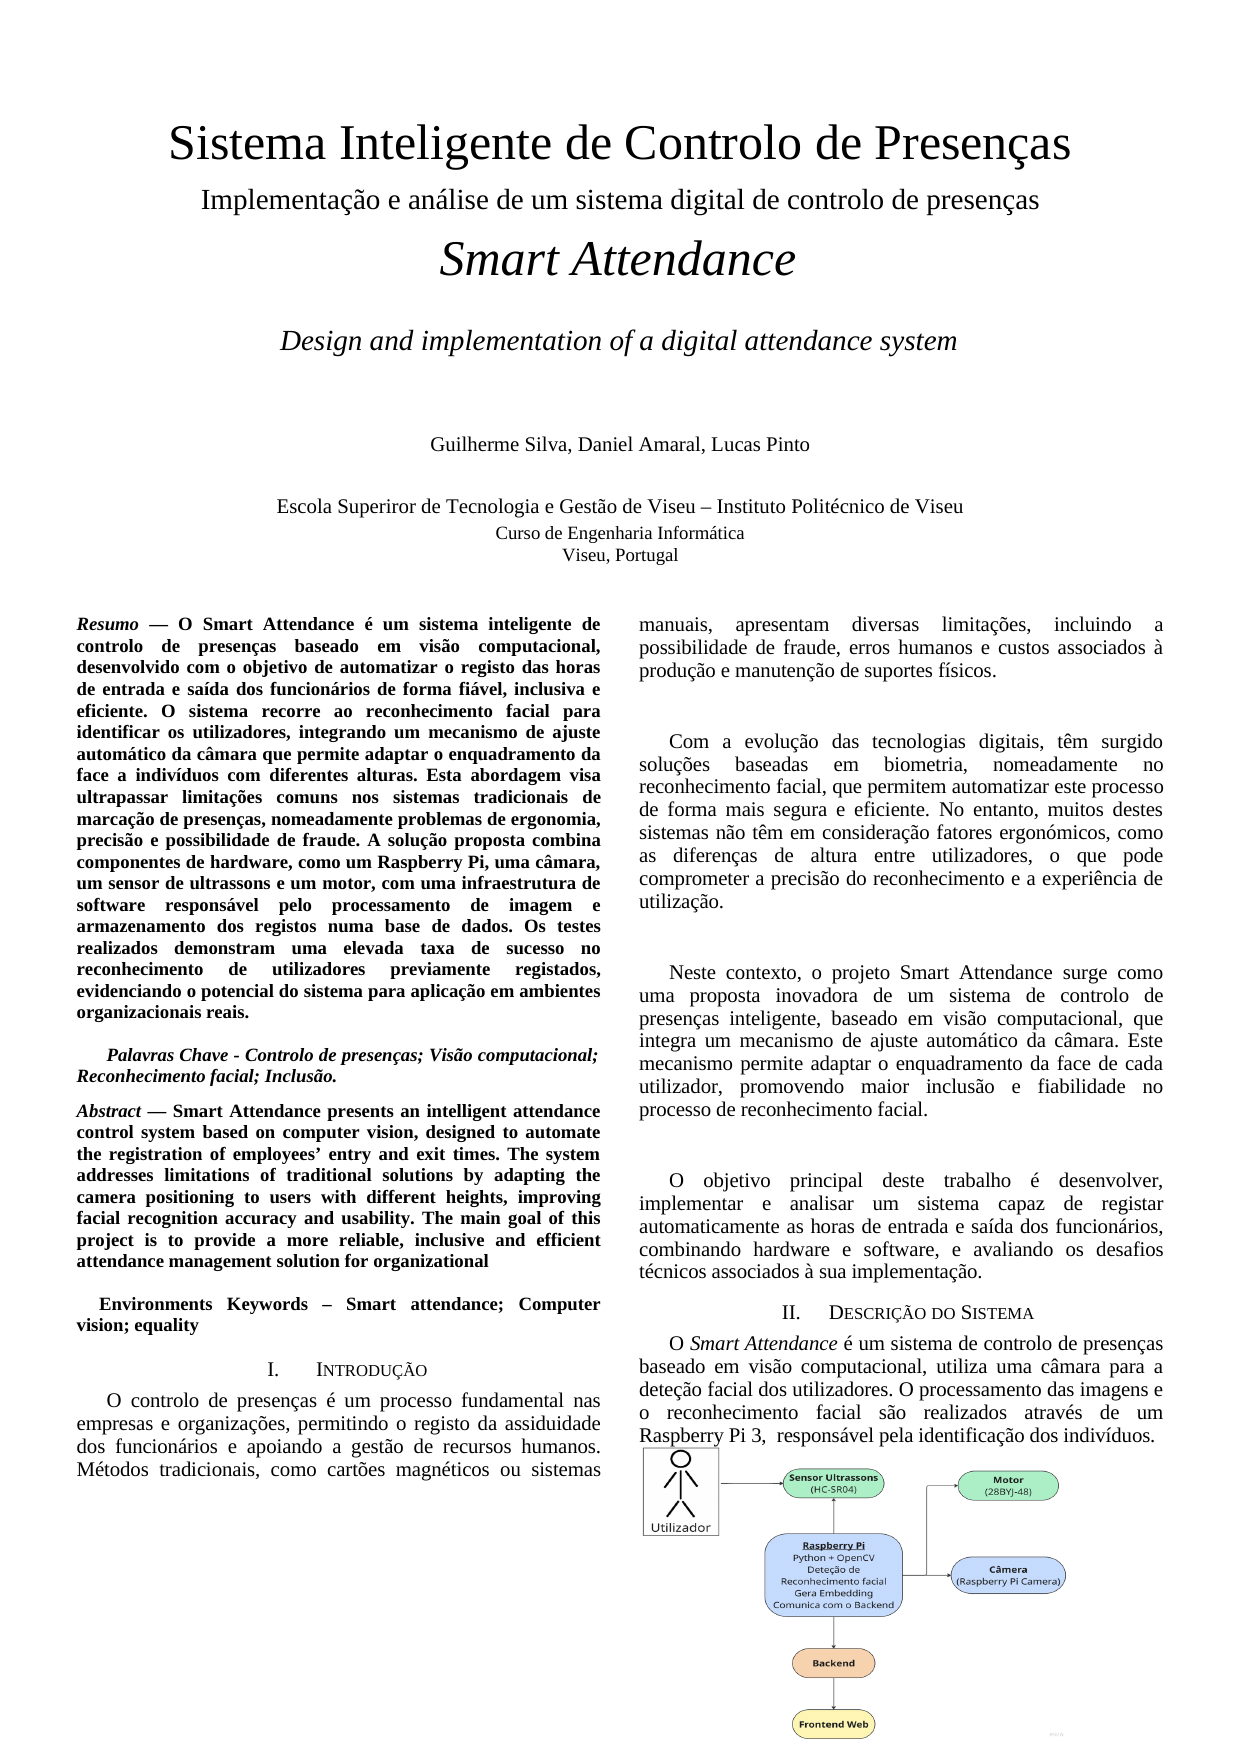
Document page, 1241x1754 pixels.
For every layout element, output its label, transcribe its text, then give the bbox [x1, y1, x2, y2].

text O controlo de presenças é um processo fundamental nas empresas e organizações, permitindo o registo da assiduidade dos funcionários e apoiando a gestão de recursos humanos. Métodos tradicionais, como cartões magnéticos ou sistemas manuais, apresentam diversas limitações, incluindo a possibilidade de fraude, erros humanos e custos associados à produção e manutenção de suportes físicos. [639, 613, 1164, 682]
text Introdução [76, 1357, 601, 1381]
text O Smart Attendance é um sistema de controlo de presenças baseado em visão computacional, utiliza uma câmara para a deteção facial dos utilizadores. O processamento das imagens e o reconhecimento facial são realizados através de um Raspberry Pi 3, responsável pela identificação dos indivíduos. [639, 1332, 1164, 1447]
text Palavras Chave - Controlo de presenças; Visão computacional; Reconhecimento facial; Inclusão. [76, 1044, 601, 1087]
text Descrição do Sistema [639, 1300, 1164, 1324]
title Sistema Inteligente de Controlo de Presenças [76, 112, 1164, 170]
text Environments Keywords – Smart attendance; Computer vision; equality [76, 1293, 601, 1336]
text Escola Superiror de Tecnologia e Gestão de Viseu – Instituto Politécnico de Viseu [76, 494, 1164, 518]
text Guilherme Silva, Daniel Amaral, Lucas Pinto [76, 432, 1164, 456]
title Implementação e análise de um sistema digital de controlo de presenças [76, 182, 1164, 216]
text O objetivo principal deste trabalho é desenvolver, implementar e analisar um sistema capaz de registar automaticamente as horas de entrada e saída dos funcionários, combinando hardware e software, e avaliando os desafios técnicos associados à sua implementação. [639, 1169, 1164, 1283]
picture [638, 1445, 1073, 1745]
text Viseu, Portugal [76, 544, 1164, 565]
title Smart Attendance [76, 228, 1164, 286]
text Curso de Engenharia Informática [76, 522, 1164, 544]
text O controlo de presenças é um processo fundamental nas empresas e organizações, permitindo o registo da assiduidade dos funcionários e apoiando a gestão de recursos humanos. Métodos tradicionais, como cartões magnéticos ou sistemas manuais, apresentam diversas limitações, incluindo a possibilidade de fraude, erros humanos e custos associados à produção e manutenção de suportes físicos. [76, 1389, 601, 1481]
text Neste contexto, o projeto Smart Attendance surge como uma proposta inovadora de um sistema de controlo de presenças inteligente, baseado em visão computacional, que integra um mecanismo de ajuste automático da câmara. Este mecanismo permite adaptar o enquadramento da face de cada utilizador, promovendo maior inclusão e fiabilidade no processo de reconhecimento facial. [639, 961, 1164, 1121]
text Resumo — O Smart Attendance é um sistema inteligente de controlo de presenças baseado em visão computacional, desenvolvido com o objetivo de automatizar o registo das horas de entrada e saída dos funcionários de forma fiável, inclusiva e eficiente. O sistema recorre ao reconhecimento facial para identificar os utilizadores, integrando um mecanismo de ajuste automático da câmara que permite adaptar o enquadramento da face a indivíduos com diferentes alturas. Esta abordagem visa ultrapassar limitações comuns nos sistemas tradicionais de marcação de presenças, nomeadamente problemas de ergonomia, precisão e possibilidade de fraude. A solução proposta combina componentes de hardware, como um Raspberry Pi, uma câmara, um sensor de ultrassons e um motor, com uma infraestrutura de software responsável pelo processamento de imagem e armazenamento dos registos numa base de dados. Os testes realizados demonstram uma elevada taxa de sucesso no reconhecimento de utilizadores previamente registados, evidenciando o potencial do sistema para aplicação em ambientes organizacionais reais. [76, 613, 601, 1023]
text Com a evolução das tecnologias digitais, têm surgido soluções baseadas em biometria, nomeadamente no reconhecimento facial, que permitem automatizar este processo de forma mais segura e eficiente. No entanto, muitos destes sistemas não têm em consideração fatores ergonómicos, como as diferenças de altura entre utilizadores, o que pode comprometer a precisão do reconhecimento e a experiência de utilização. [639, 730, 1164, 913]
text Abstract — Smart Attendance presents an intelligent attendance control system based on computer vision, designed to automate the registration of employees’ entry and exit times. The system addresses limitations of traditional solutions by adapting the camera positioning to users with different heights, improving facial recognition accuracy and usability. The main goal of this project is to provide a more reliable, inclusive and efficient attendance management solution for organizational [76, 1099, 601, 1272]
text Design and implementation of a digital attendance system [76, 323, 1164, 357]
